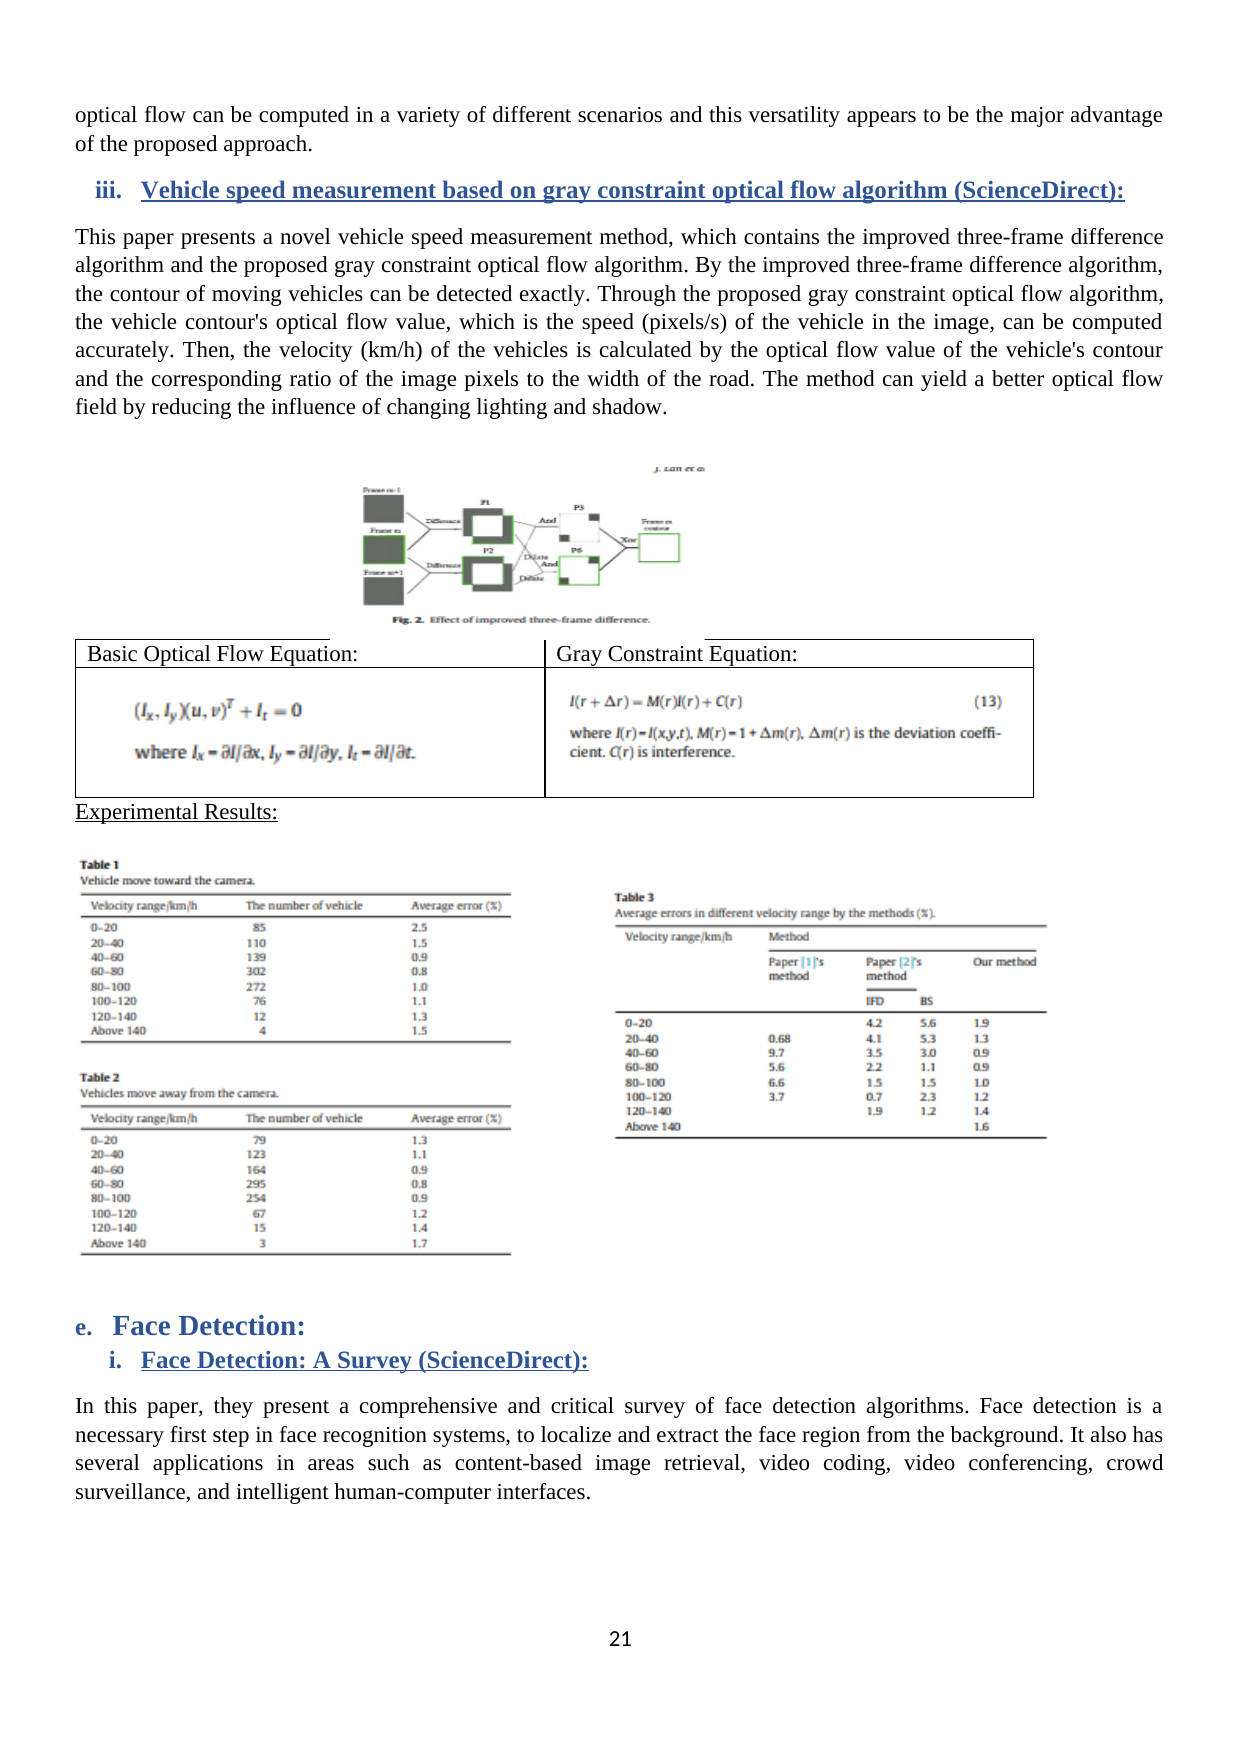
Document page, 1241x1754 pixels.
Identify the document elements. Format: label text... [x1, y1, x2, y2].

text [75, 102, 1165, 156]
table_header Gray Constraint Equation: [546, 640, 1033, 667]
table_cell [546, 668, 1033, 797]
picture [75, 852, 527, 1279]
text This paper presents a novel vehicle speed measurement method, which contains the improved three-frame difference algorithm and the proposed gray constraint optical flow algorithm. By the improved three-frame difference algorithm, the contour of moving vehicles can be detected exactly. Through the proposed gray constraint optical flow algorithm, the vehicle contour's optical flow value, which is the speed (pixels/s) of the vehicle in the image, can be computed accurately. Then, the velocity (km/h) of the vehicles is calculated by the optical flow value of the vehicle's contour and the corresponding ratio of the image pixels to the width of the road. The method can yield a better optical flow field by reducing the influence of changing lighting and shadow. [75, 223, 1165, 420]
list Vehicle speed measurement based on gray constraint optical flow algorithm (ScienceDirect): [122, 175, 1165, 204]
table_cell [76, 668, 544, 797]
picture [329, 467, 705, 640]
picture [118, 687, 440, 771]
text In this paper, they present a comprehensive and critical survey of face detection algorithms. Face detection is a necessary first step in face recognition systems, to localize and extract the face region from the background. It also has several applications in areas such as content-based image retrieval, video coding, video conferencing, crowd surveillance, and intelligent human-computer interfaces. [75, 1392, 1165, 1504]
picture [556, 686, 1020, 762]
list Face Detection: A Survey (ScienceDirect): [122, 1345, 1165, 1373]
table_header Basic Optical Flow Equation: [76, 640, 544, 667]
picture [611, 887, 1074, 1153]
text Experimental Results: [75, 798, 1165, 824]
